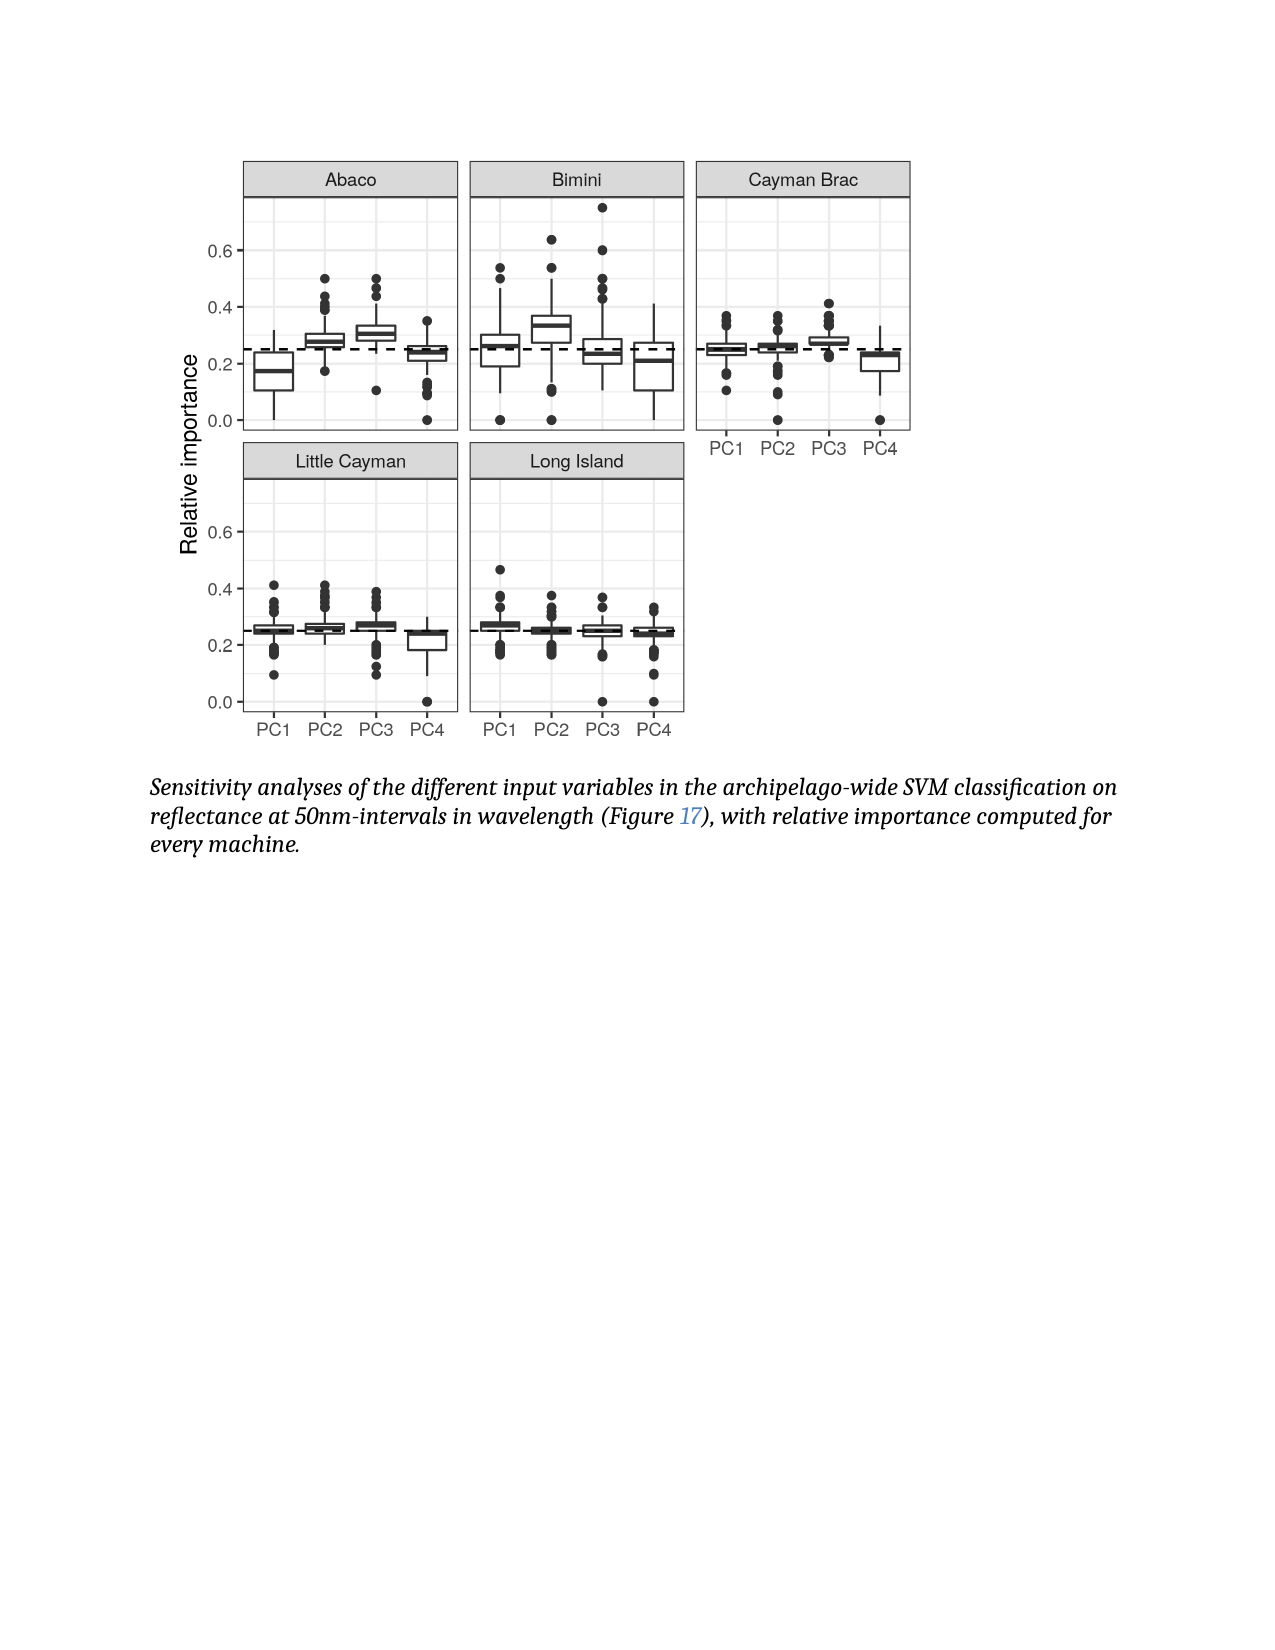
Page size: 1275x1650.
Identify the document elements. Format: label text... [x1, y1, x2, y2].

text Sensitivity analyses of the different input variables in the archipelago-wide SVM classification on reflectance at 50nm-intervals in wavelength (Figure 17), with relative importance computed for every machine. [150, 773, 1125, 859]
picture [168, 150, 922, 752]
